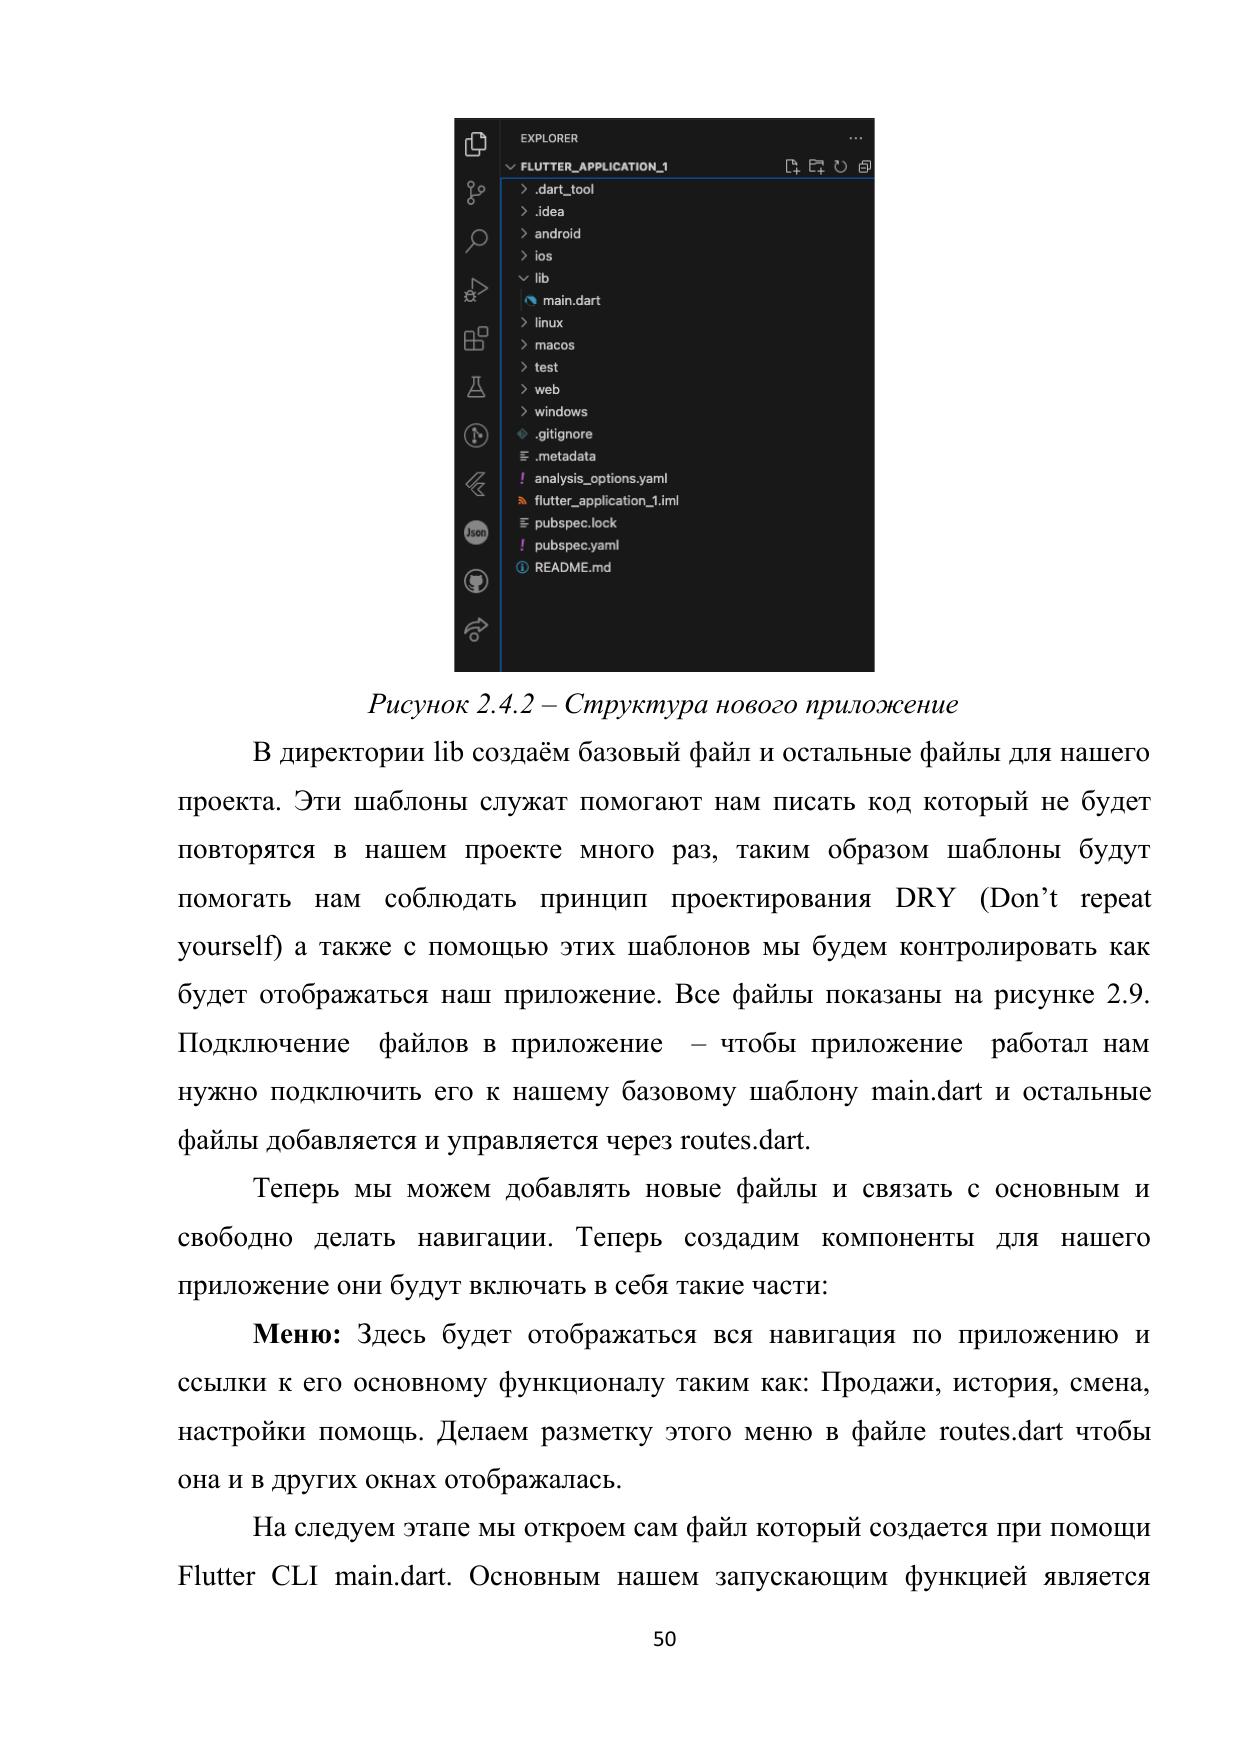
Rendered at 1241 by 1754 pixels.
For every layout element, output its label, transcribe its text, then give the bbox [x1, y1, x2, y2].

text Меню: Здесь будет отображаться вся навигация по приложению и ссылки к его основному функционалу таким как: Продажи, история, смена, настройки помощь. Делаем разметку этого меню в файле routes.dart чтобы она и в других окнах отображалась. [177, 1317, 1152, 1494]
text Рисунок 2.4.2 – Структура нового приложение [177, 687, 1152, 719]
text В директории lib создаём базовый файл и остальные файлы для нашего проекта. Эти шаблоны служат помогают нам писать код который не будет повторятся в нашем проекте много раз, таким образом шаблоны будут помогать нам соблюдать принцип проектирования DRY (Don’t repeat yourself) а также с помощью этих шаблонов мы будем контролировать как будет отображаться наш приложение. Все файлы показаны на рисунке 2.9. Подключение файлов в приложение – чтобы приложение работал нам нужно подключить его к нашему базовому шаблону main.dart и остальные файлы добавляется и управляется через routes.dart. [177, 736, 1152, 1156]
text Теперь мы можем добавлять новые файлы и связать с основным и свободно делать навигации. Теперь создадим компоненты для нашего приложение они будут включать в себя такие части: [177, 1172, 1152, 1301]
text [177, 1511, 1152, 1591]
picture [454, 118, 875, 672]
